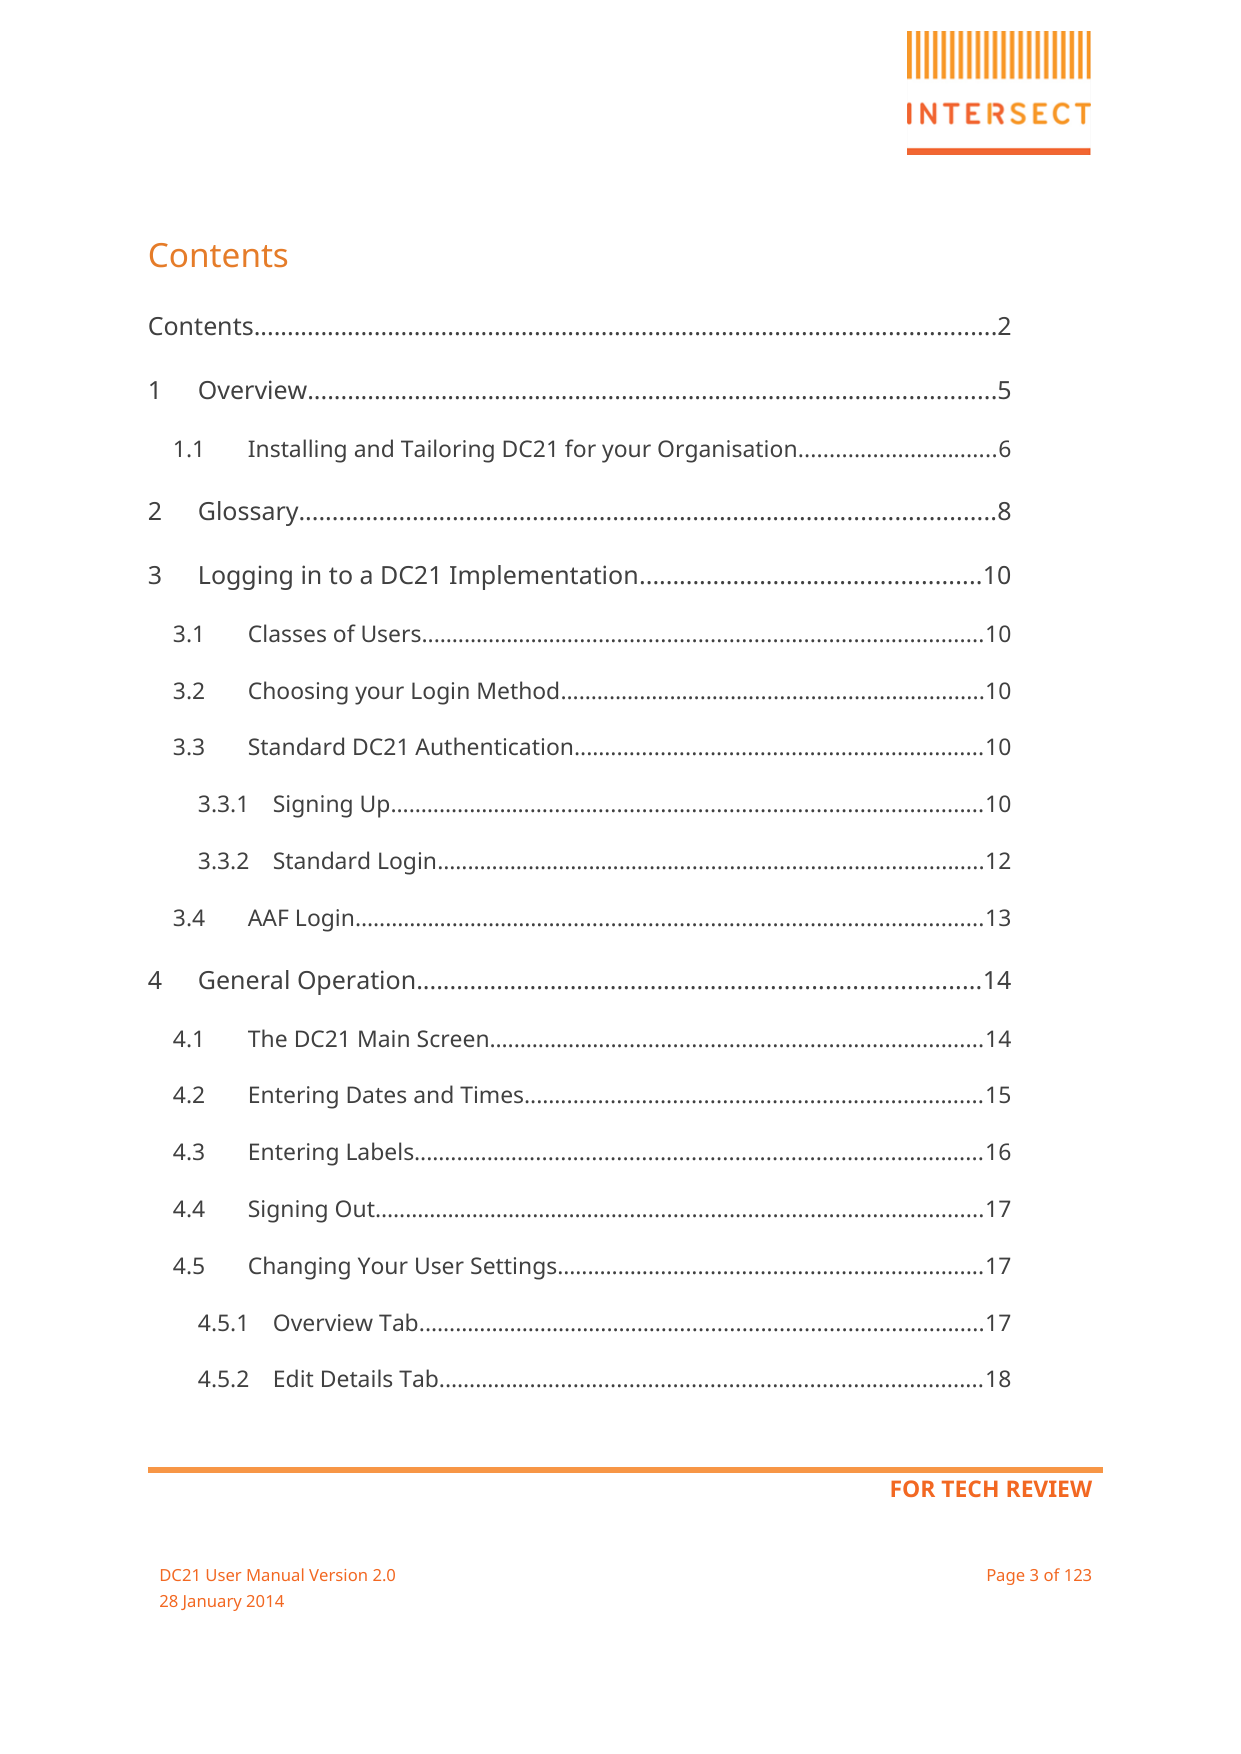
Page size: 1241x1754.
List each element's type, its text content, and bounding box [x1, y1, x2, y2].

text 1 Overview 5 [148, 373, 1092, 407]
text 3.1 Classes of Users 10 [173, 618, 1092, 649]
text 3.3.1 Signing Up 10 [198, 788, 1092, 819]
text 4.5.1 Overview Tab 17 [198, 1306, 1092, 1338]
text 4.2 Entering Dates and Times 15 [173, 1079, 1092, 1111]
text 3.3 Standard DC21 Authentication 10 [173, 731, 1092, 763]
text 3.2 Choosing your Login Method 10 [173, 674, 1092, 706]
subtitle Contents [148, 231, 1092, 277]
text 4.3 Entering Labels 16 [173, 1136, 1092, 1167]
text 2 Glossary 8 [148, 494, 1092, 528]
text 3 Logging in to a DC21 Implementation 10 [148, 558, 1092, 592]
text 4 General Operation 14 [148, 963, 1092, 997]
text 4.5 Changing Your User Settings 17 [173, 1250, 1092, 1281]
text 1.1 Installing and Tailoring DC21 for your Organisation 6 [173, 433, 1092, 464]
text 3.4 AAF Login 13 [173, 902, 1092, 933]
text 4.1 The DC21 Main Screen 14 [173, 1023, 1092, 1054]
text 4.4 Signing Out 17 [173, 1193, 1092, 1224]
picture [905, 29, 1093, 157]
text 4.5.2 Edit Details Tab 18 [198, 1363, 1092, 1394]
text Contents 2 [148, 308, 1092, 343]
text 3.3.2 Standard Login 12 [198, 845, 1092, 876]
